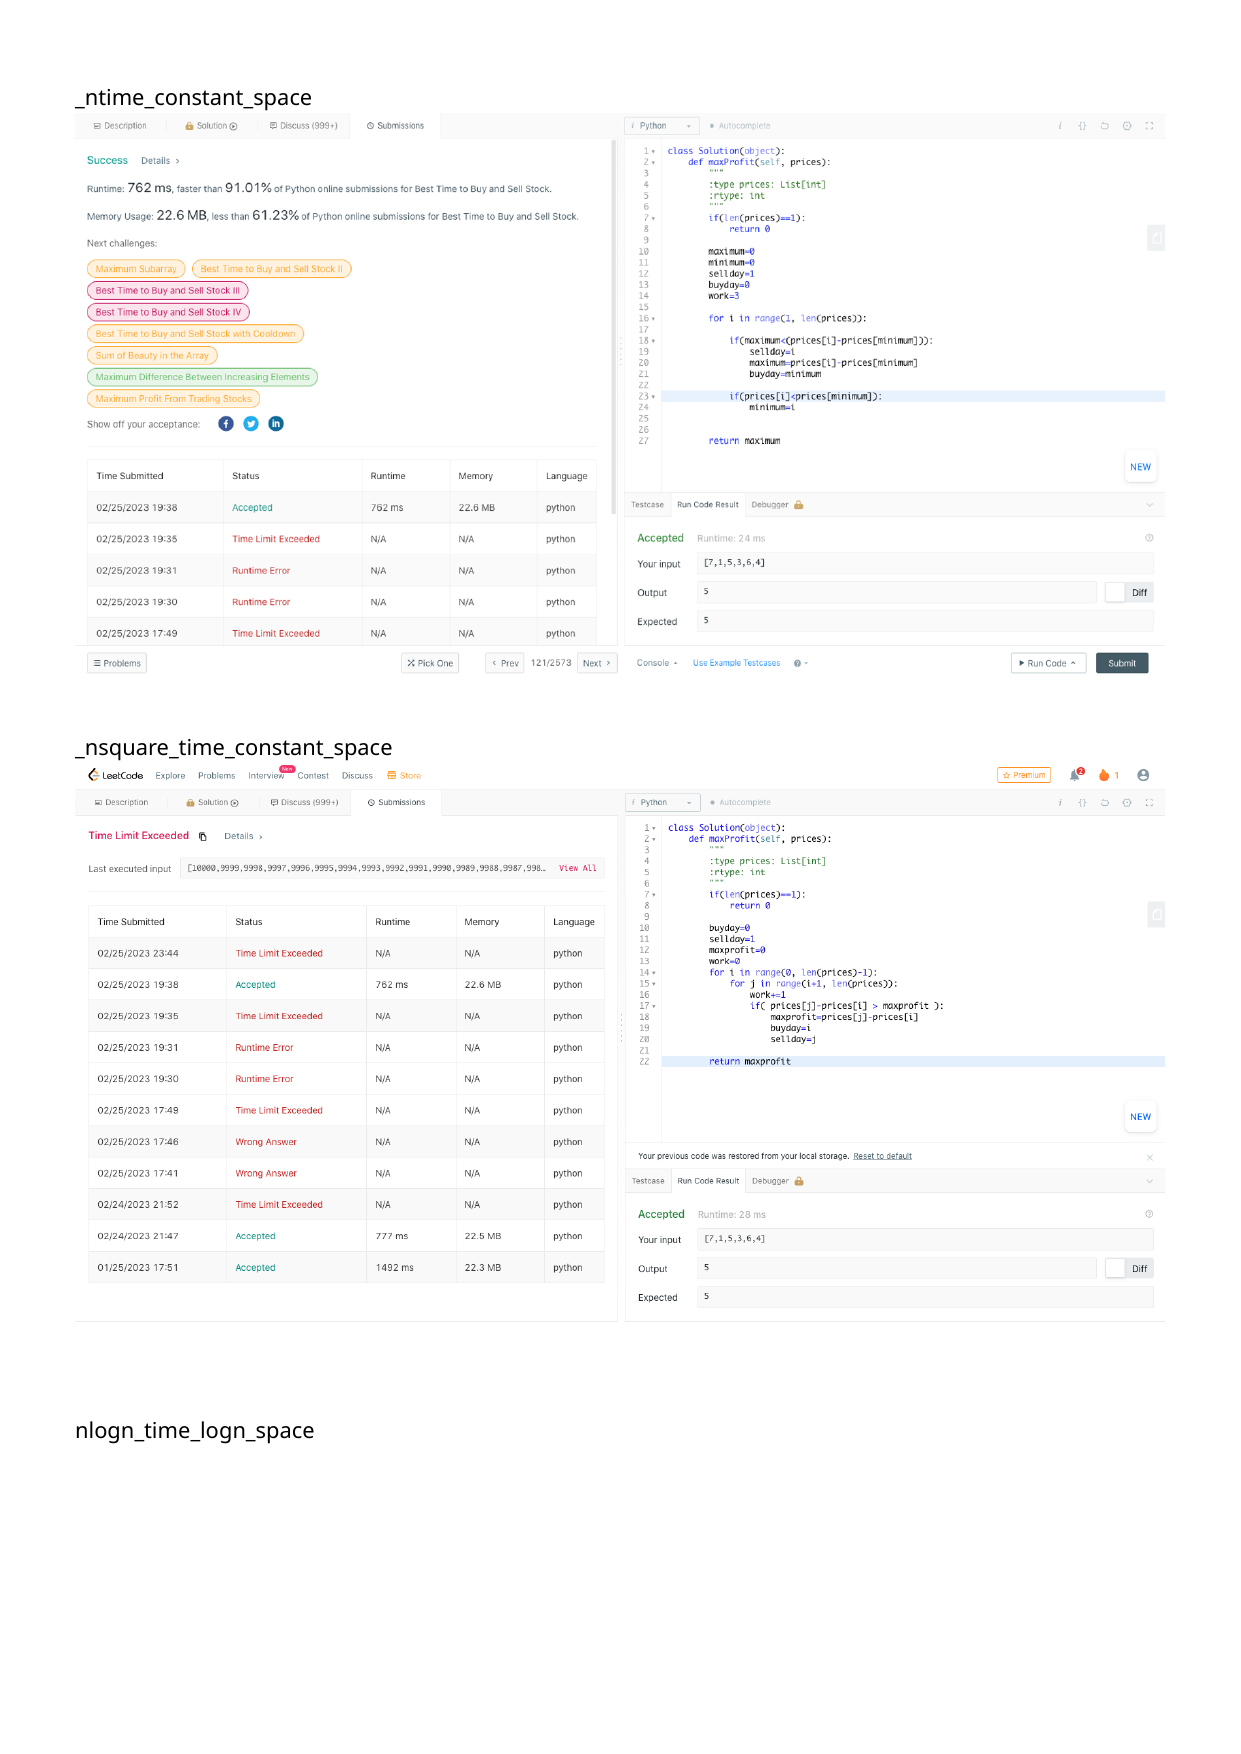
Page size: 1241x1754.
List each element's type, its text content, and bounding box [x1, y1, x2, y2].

text _ntime_constant_space [75, 81, 1165, 113]
picture [75, 113, 1166, 679]
picture [75, 763, 1166, 1328]
text nlogn_time_logn_space [75, 1413, 1165, 1446]
text _nsquare_time_constant_space [75, 731, 1165, 763]
